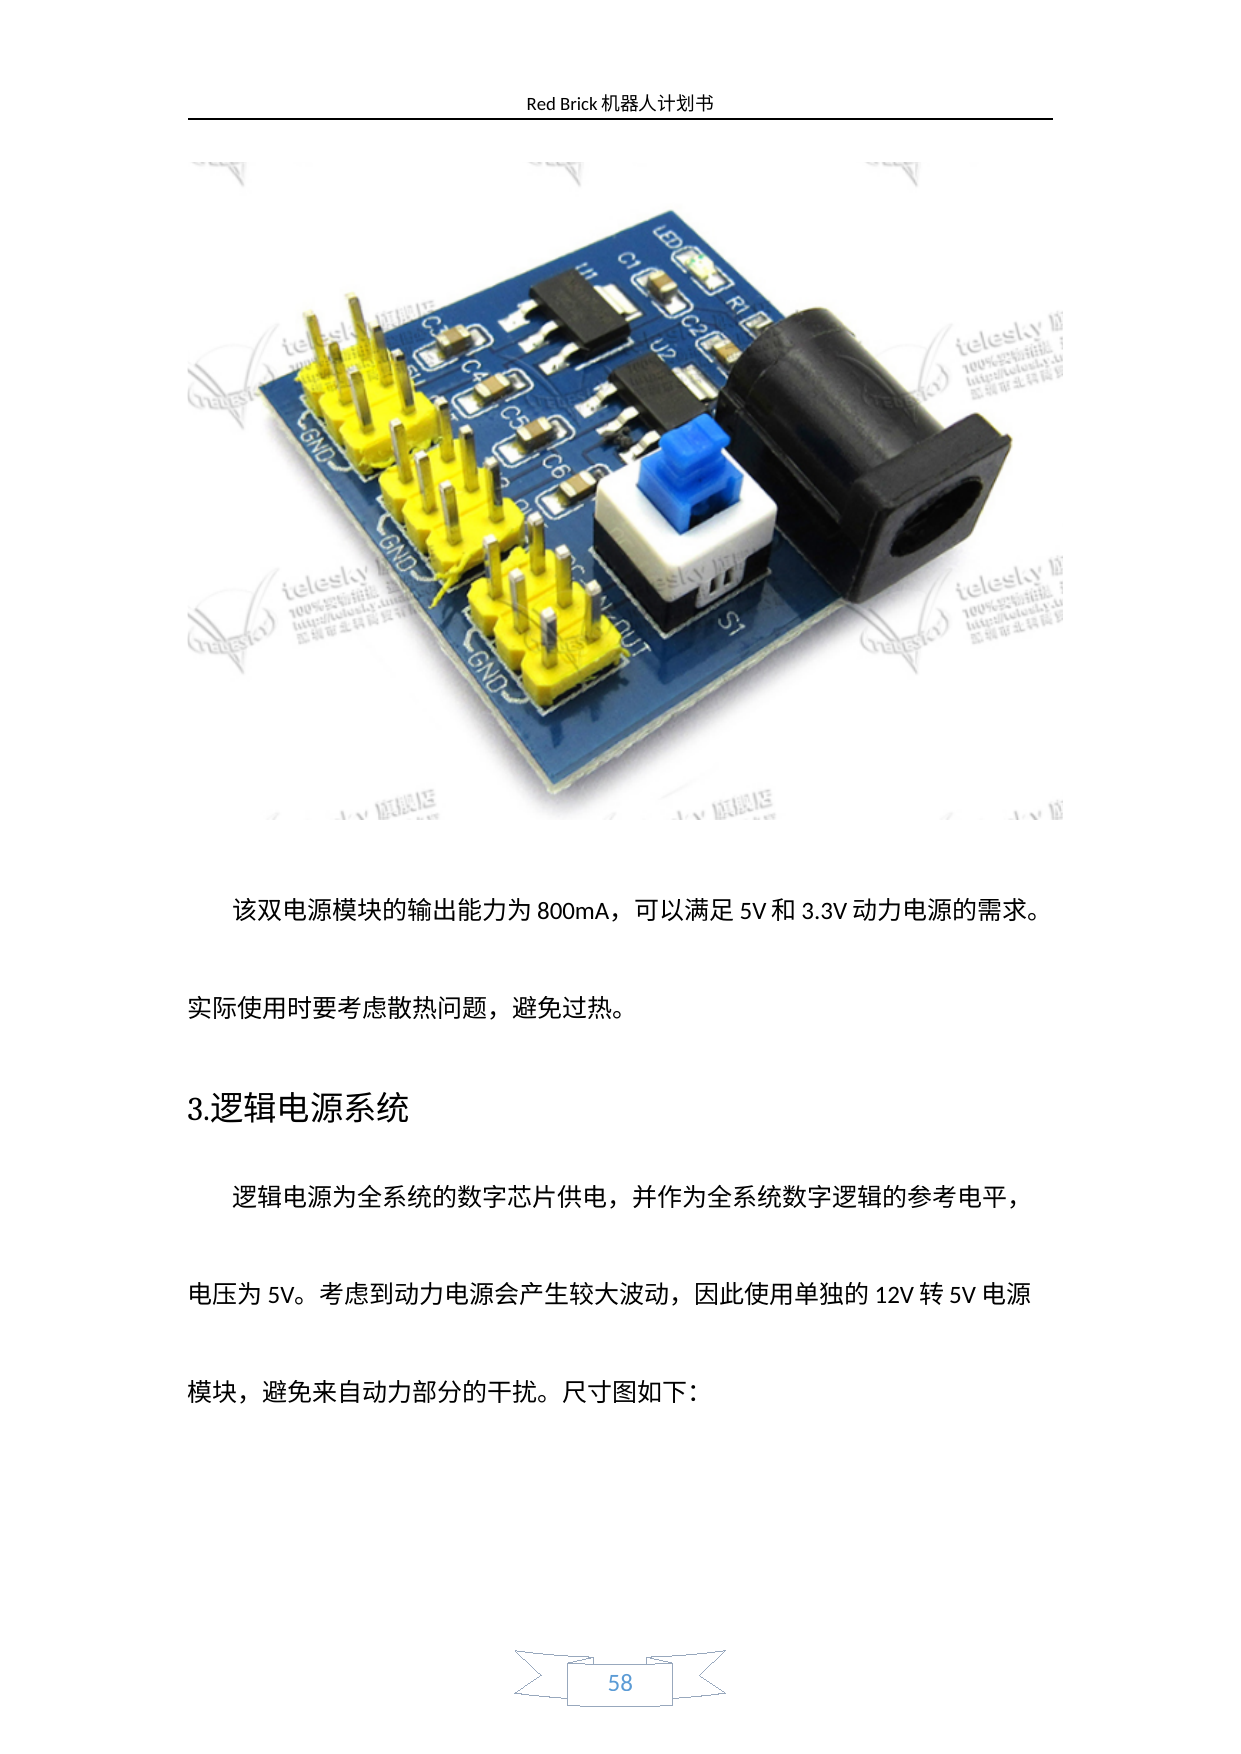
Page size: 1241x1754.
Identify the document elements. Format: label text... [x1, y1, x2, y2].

subtitle 3.逻辑电源系统 [187, 1074, 1053, 1139]
picture [187, 162, 1063, 820]
text 该双电源模块的输出能力为800mA，可以满足5V和3.3V动力电源的需求。实际使用时要考虑散热问题，避免过热。 [187, 876, 1053, 1039]
text 逻辑电源为全系统的数字芯片供电，并作为全系统数字逻辑的参考电平，电压为5V。考虑到动力电源会产生较大波动，因此使用单独的12V转5V电源模块，避免来自动力部分的干扰。尺寸图如下： [187, 1163, 1053, 1423]
